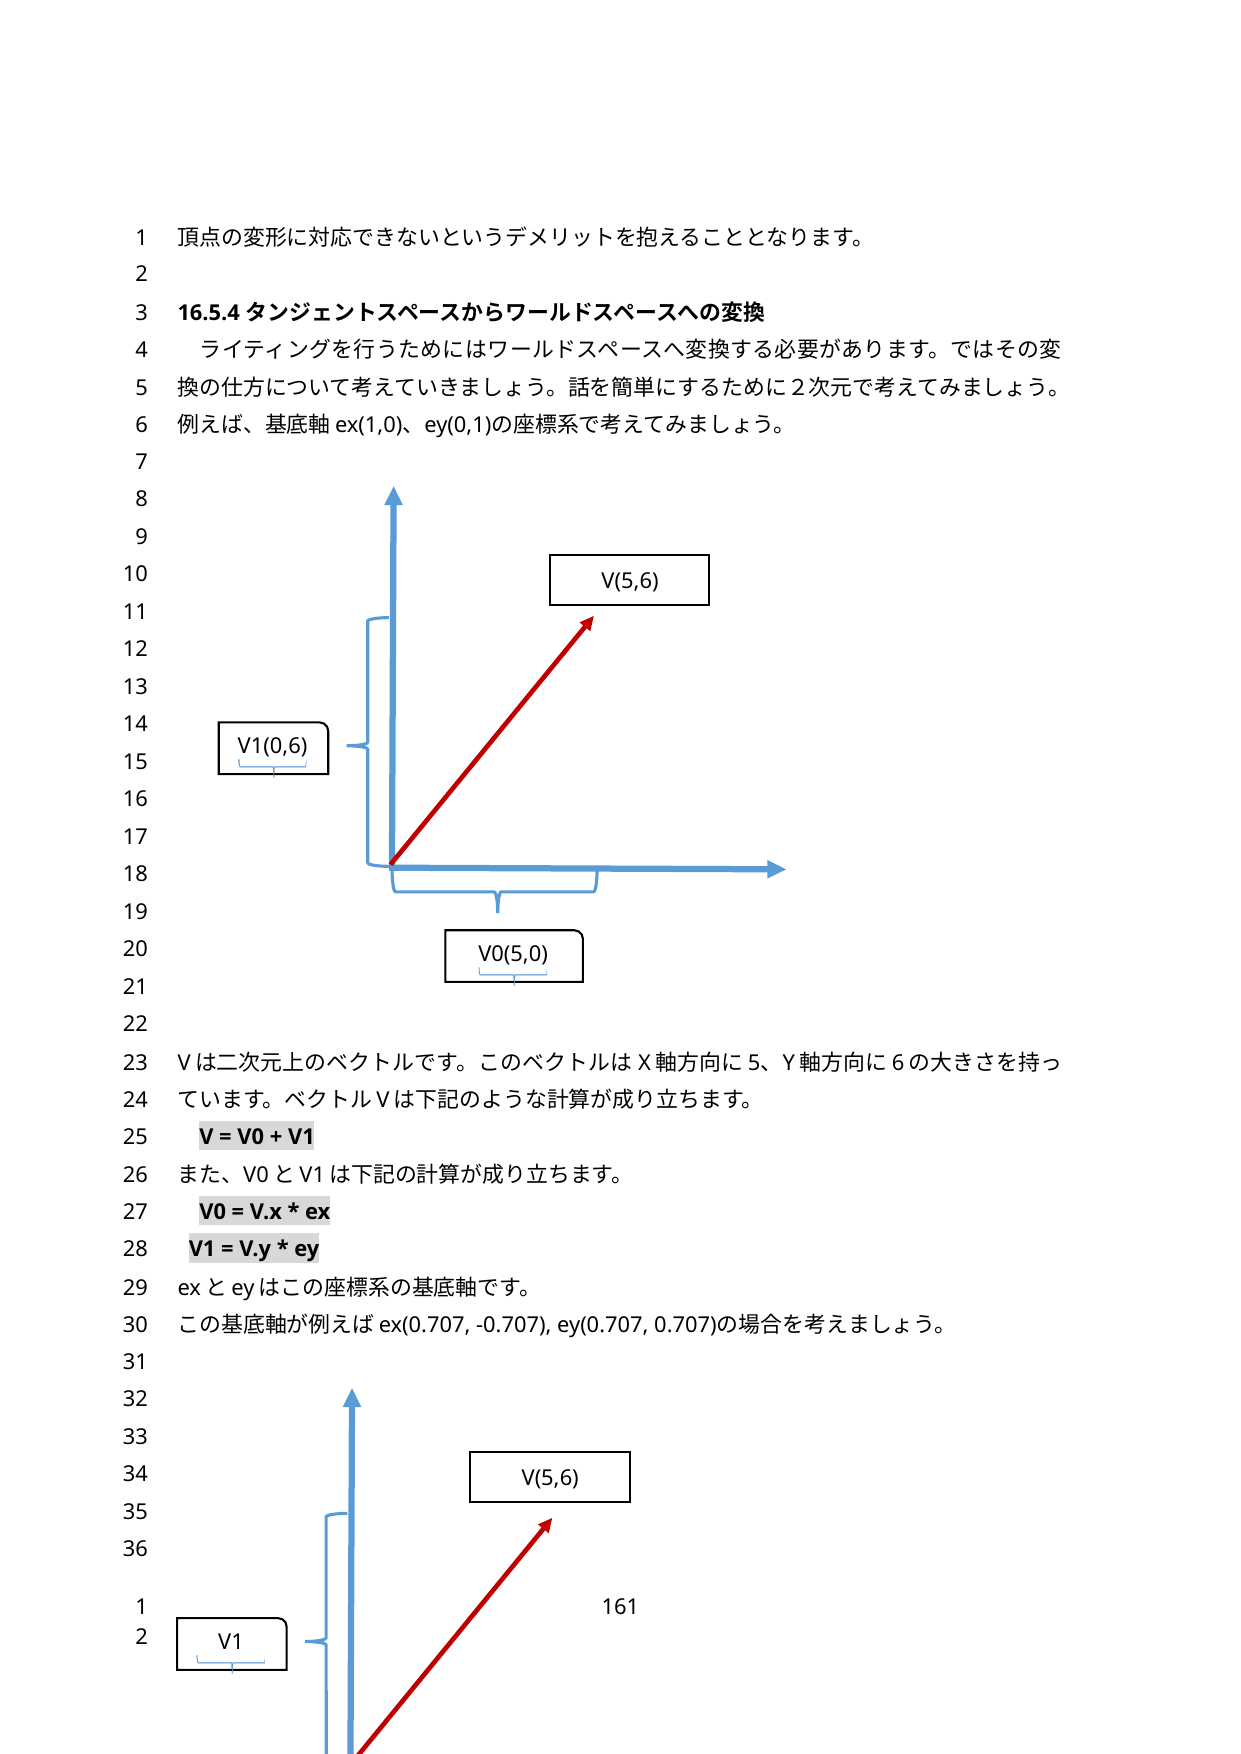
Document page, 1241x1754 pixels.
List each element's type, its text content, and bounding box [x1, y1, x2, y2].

text 16.5.4 タンジェントスペースからワールドスペースへの変換 [177, 292, 1063, 329]
text V = V0 + V1 [177, 1117, 1063, 1154]
text 例えば、基底軸ex(1,0)、ey(0,1)の座標系で考えてみましょう。 [177, 404, 1063, 442]
text V1 = V.y * ey [177, 1229, 1063, 1267]
text ライティングを行うためにはワールドスペースへ変換する必要があります。ではその変換の仕方について考えていきましょう。話を簡単にするために２次元で考えてみましょう。 [177, 329, 1063, 404]
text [177, 217, 1063, 254]
text この基底軸が例えばex(0.707, -0.707), ey(0.707, 0.707)の場合を考えましょう。 [177, 1304, 1063, 1342]
text Vは二次元上のベクトルです。このベクトルはX軸方向に5、Y軸方向に6の大きさを持っています。ベクトルVは下記のような計算が成り立ちます。 [177, 1042, 1063, 1117]
text exとeyはこの座標系の基底軸です。 [177, 1267, 1063, 1304]
text V0 = V.x * ex [177, 1192, 1063, 1229]
text また、V0とV1は下記の計算が成り立ちます。 [177, 1154, 1063, 1192]
